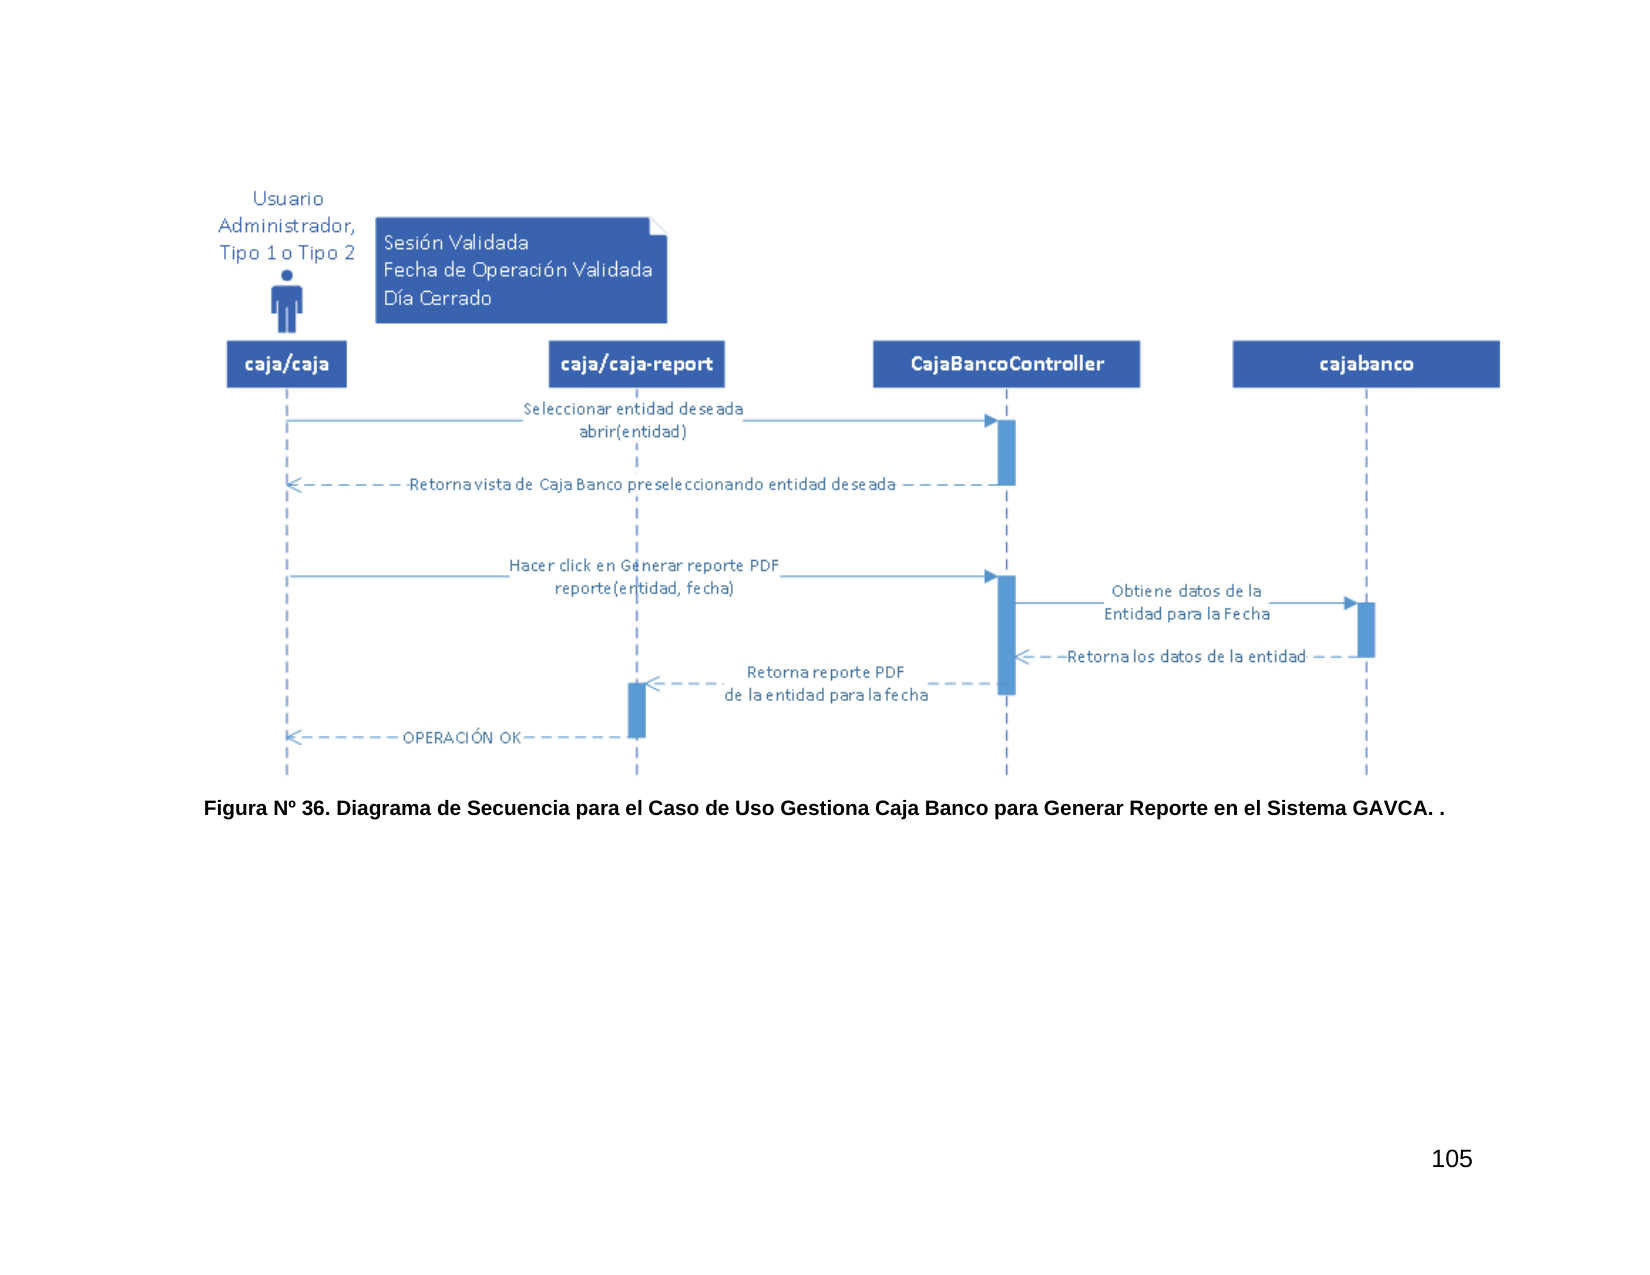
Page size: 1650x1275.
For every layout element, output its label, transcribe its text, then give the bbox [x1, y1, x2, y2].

picture [206, 177, 1503, 782]
text Figura Nº 36. Diagrama de Secuencia para el Caso de Uso Gestiona Caja Banco para Generar Reporte en el Sistema GAVCA. . [177, 796, 1473, 820]
